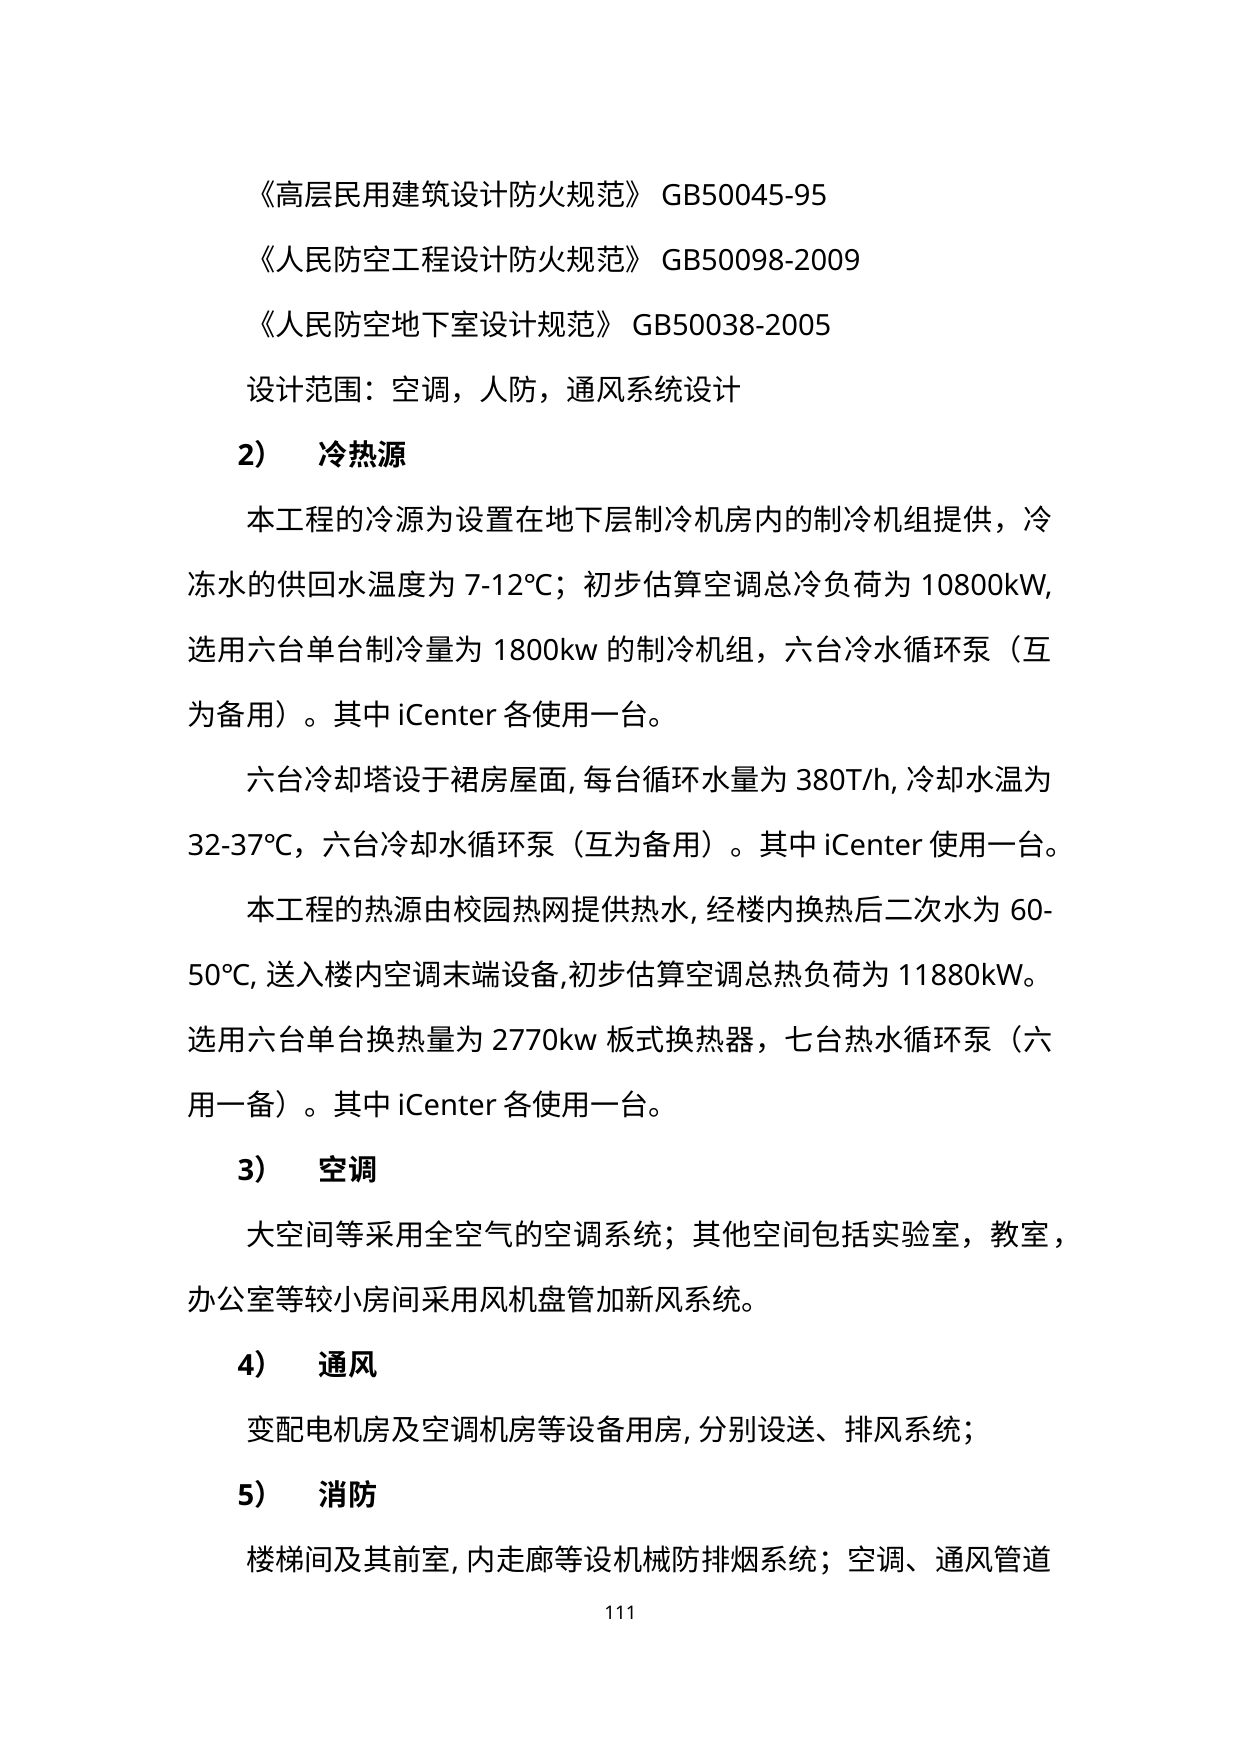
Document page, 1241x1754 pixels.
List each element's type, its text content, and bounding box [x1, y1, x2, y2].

text 本工程的冷源为设置在地下层制冷机房内的制冷机组提供，冷冻水的供回水温度为7-12℃；初步估算空调总冷负荷为10800kW,选用六台单台制冷量为 1800kw 的制冷机组，六台冷水循环泵（互为备用）。其中iCenter各使用一台。 [187, 485, 1053, 745]
list 通风 [237, 1330, 1053, 1395]
text 大空间等采用全空气的空调系统；其他空间包括实验室，教室，办公室等较小房间采用风机盘管加新风系统。 [187, 1200, 1053, 1330]
list 消防 [237, 1460, 1053, 1525]
text 本工程的热源由校园热网提供热水, 经楼内换热后二次水为 60-50℃, 送入楼内空调末端设备,初步估算空调总热负荷为11880kW。选用六台单台换热量为2770kw 板式换热器，七台热水循环泵（六用一备）。其中iCenter各使用一台。 [187, 875, 1053, 1135]
list 空调 [237, 1135, 1053, 1200]
text 《人民防空工程设计防火规范》 GB50098-2009 [187, 225, 1053, 290]
text 六台冷却塔设于裙房屋面, 每台循环水量为 380T/h, 冷却水温为 32-37℃，六台冷却水循环泵（互为备用）。其中iCenter使用一台。 [187, 745, 1053, 875]
text 设计范围：空调，人防，通风系统设计 [187, 355, 1053, 420]
text 《人民防空地下室设计规范》 GB50038-2005 [187, 290, 1053, 355]
text 《高层民用建筑设计防火规范》 GB50045-95 [187, 160, 1053, 225]
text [187, 1525, 1053, 1590]
list 冷热源 [237, 420, 1053, 485]
text 变配电机房及空调机房等设备用房, 分别设送、排风系统； [187, 1395, 1053, 1460]
